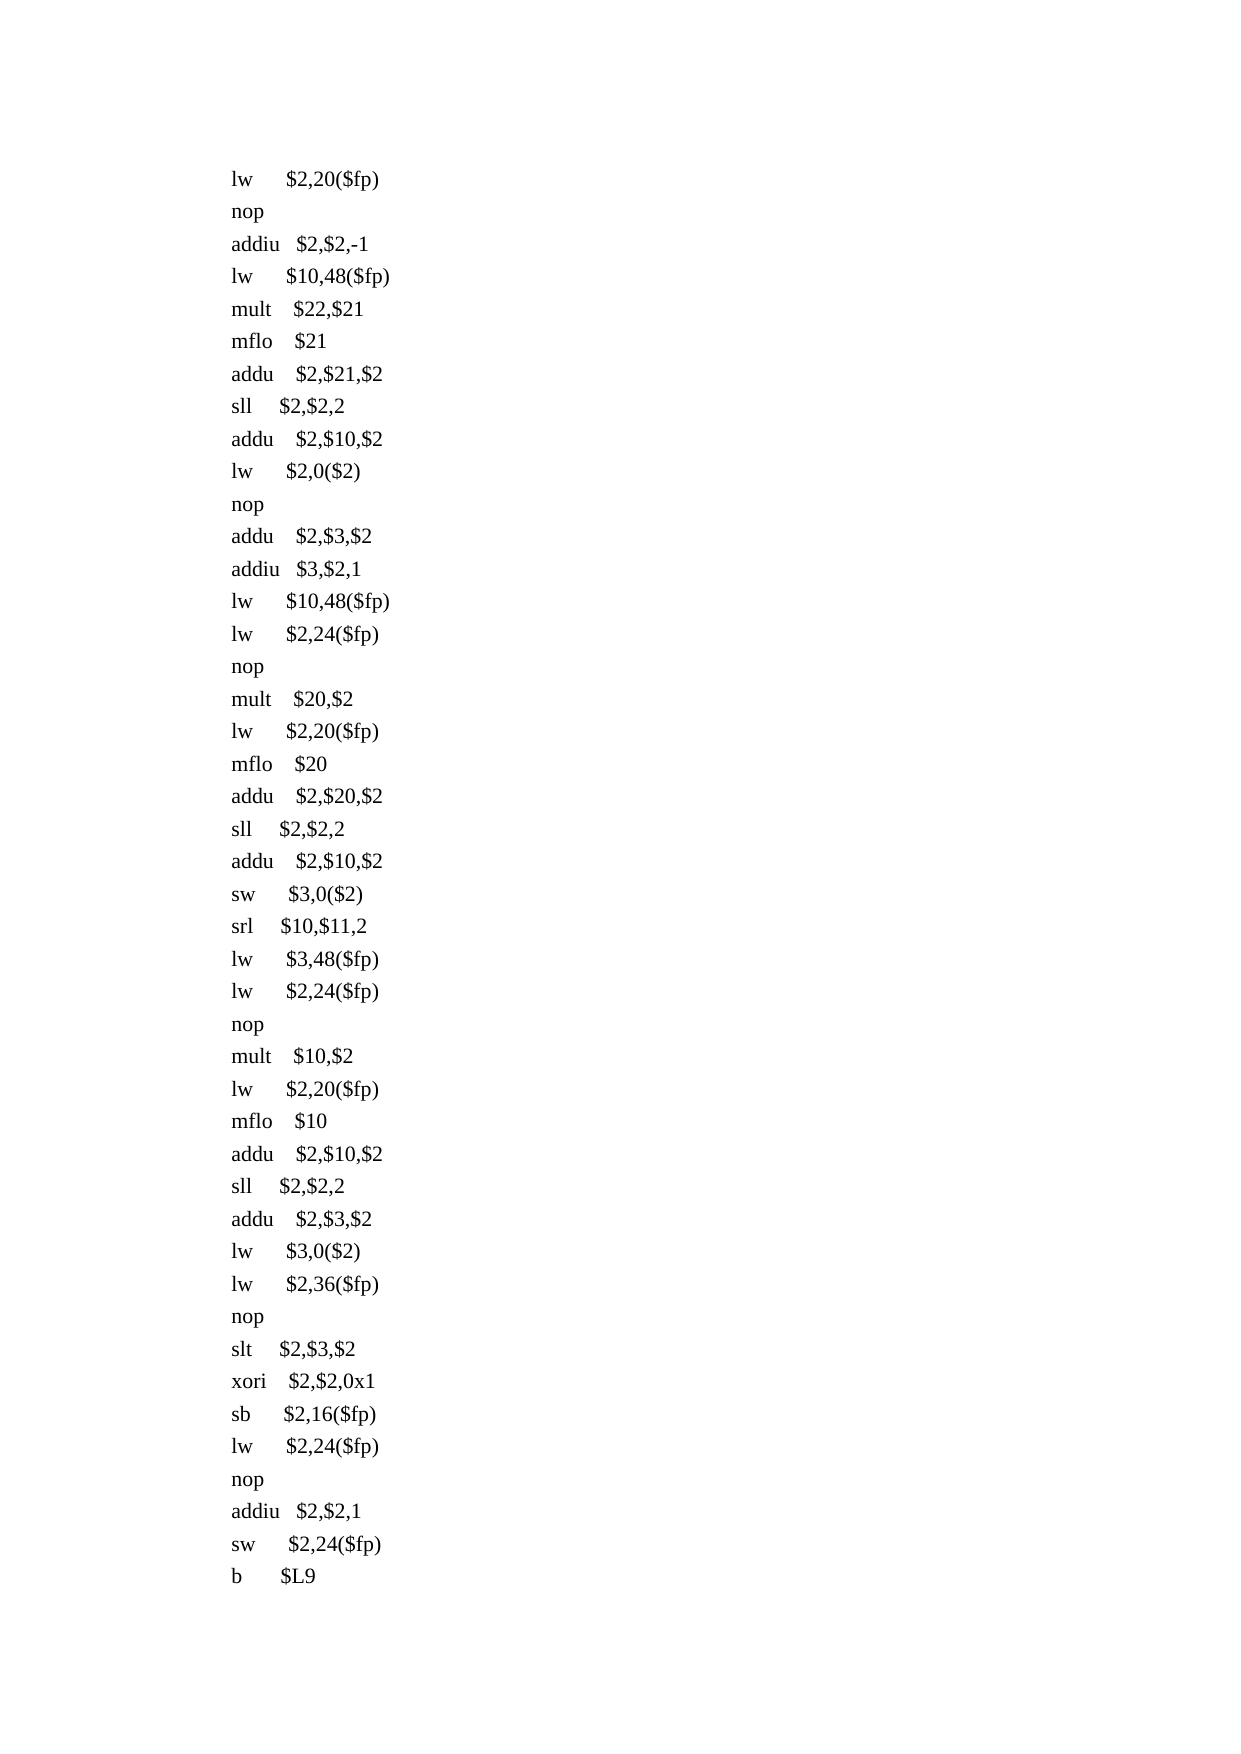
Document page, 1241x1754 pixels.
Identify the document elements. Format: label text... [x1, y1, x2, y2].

list mult $22,$21 [187, 292, 1053, 324]
list nop [187, 487, 1053, 519]
list lw $2,24($fp) [187, 1429, 1053, 1462]
list mult $20,$2 [187, 682, 1053, 714]
list addu $2,$20,$2 [187, 779, 1053, 812]
list sb $2,16($fp) [187, 1397, 1053, 1429]
list slt $2,$3,$2 [187, 1332, 1053, 1364]
list xori $2,$2,0x1 [187, 1364, 1053, 1397]
list lw $2,24($fp) [187, 617, 1053, 649]
list lw $2,20($fp) [187, 1072, 1053, 1104]
list sw $2,24($fp) [187, 1527, 1053, 1559]
list addu $2,$10,$2 [187, 1137, 1053, 1169]
list addu $2,$3,$2 [187, 519, 1053, 552]
list mflo $21 [187, 324, 1053, 357]
list mflo $10 [187, 1104, 1053, 1137]
list addu $2,$3,$2 [187, 1202, 1053, 1234]
list lw $2,36($fp) [187, 1267, 1053, 1299]
list lw $2,24($fp) [187, 974, 1053, 1007]
list nop [187, 1462, 1053, 1494]
list lw $10,48($fp) [187, 584, 1053, 617]
list nop [187, 1007, 1053, 1039]
list addu $2,$10,$2 [187, 844, 1053, 877]
list nop [187, 194, 1053, 227]
list srl $10,$11,2 [187, 909, 1053, 942]
list b $L9 [187, 1559, 1053, 1592]
list sw $3,0($2) [187, 877, 1053, 909]
list sll $2,$2,2 [187, 812, 1053, 844]
list lw $2,20($fp) [187, 162, 1053, 194]
list lw $3,0($2) [187, 1234, 1053, 1267]
list mflo $20 [187, 747, 1053, 779]
list addiu $2,$2,-1 [187, 227, 1053, 259]
list addiu $2,$2,1 [187, 1494, 1053, 1527]
list sll $2,$2,2 [187, 389, 1053, 422]
list addu $2,$10,$2 [187, 422, 1053, 454]
list sll $2,$2,2 [187, 1169, 1053, 1202]
list mult $10,$2 [187, 1039, 1053, 1072]
list nop [187, 649, 1053, 682]
list addu $2,$21,$2 [187, 357, 1053, 389]
list lw $3,48($fp) [187, 942, 1053, 974]
list addiu $3,$2,1 [187, 552, 1053, 584]
list lw $10,48($fp) [187, 259, 1053, 292]
list lw $2,20($fp) [187, 714, 1053, 747]
list lw $2,0($2) [187, 454, 1053, 487]
list nop [187, 1299, 1053, 1332]
